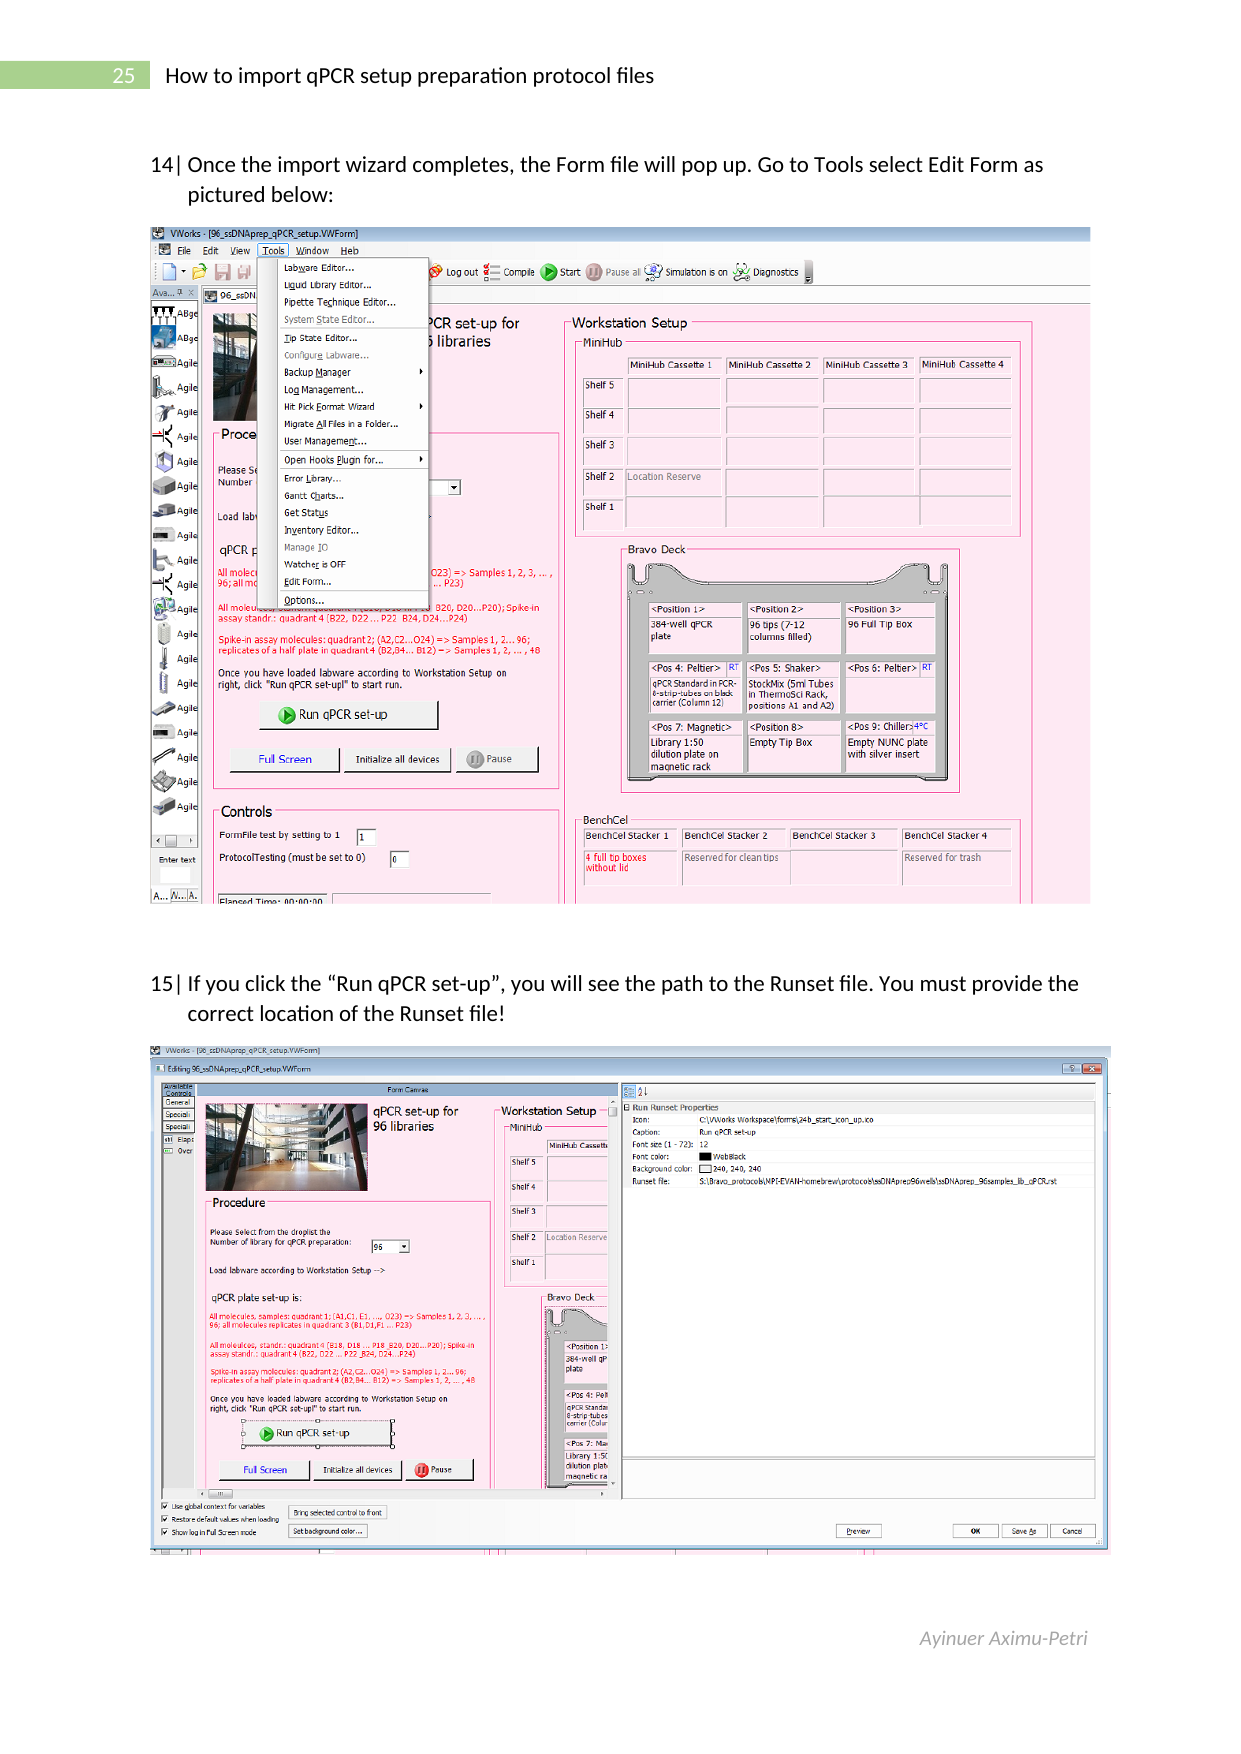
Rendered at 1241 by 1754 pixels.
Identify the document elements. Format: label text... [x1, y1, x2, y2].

picture [150, 227, 1091, 904]
list Once the import wizard completes, the Form file will pop up. Go to Tools select Edit Form as pictured below: [150, 150, 1090, 208]
list If you click the “Run qPCR set-up”, you will see the path to the Runset file. You must provide the correct location of the Runset file! [150, 969, 1090, 1027]
picture [150, 1046, 1111, 1555]
